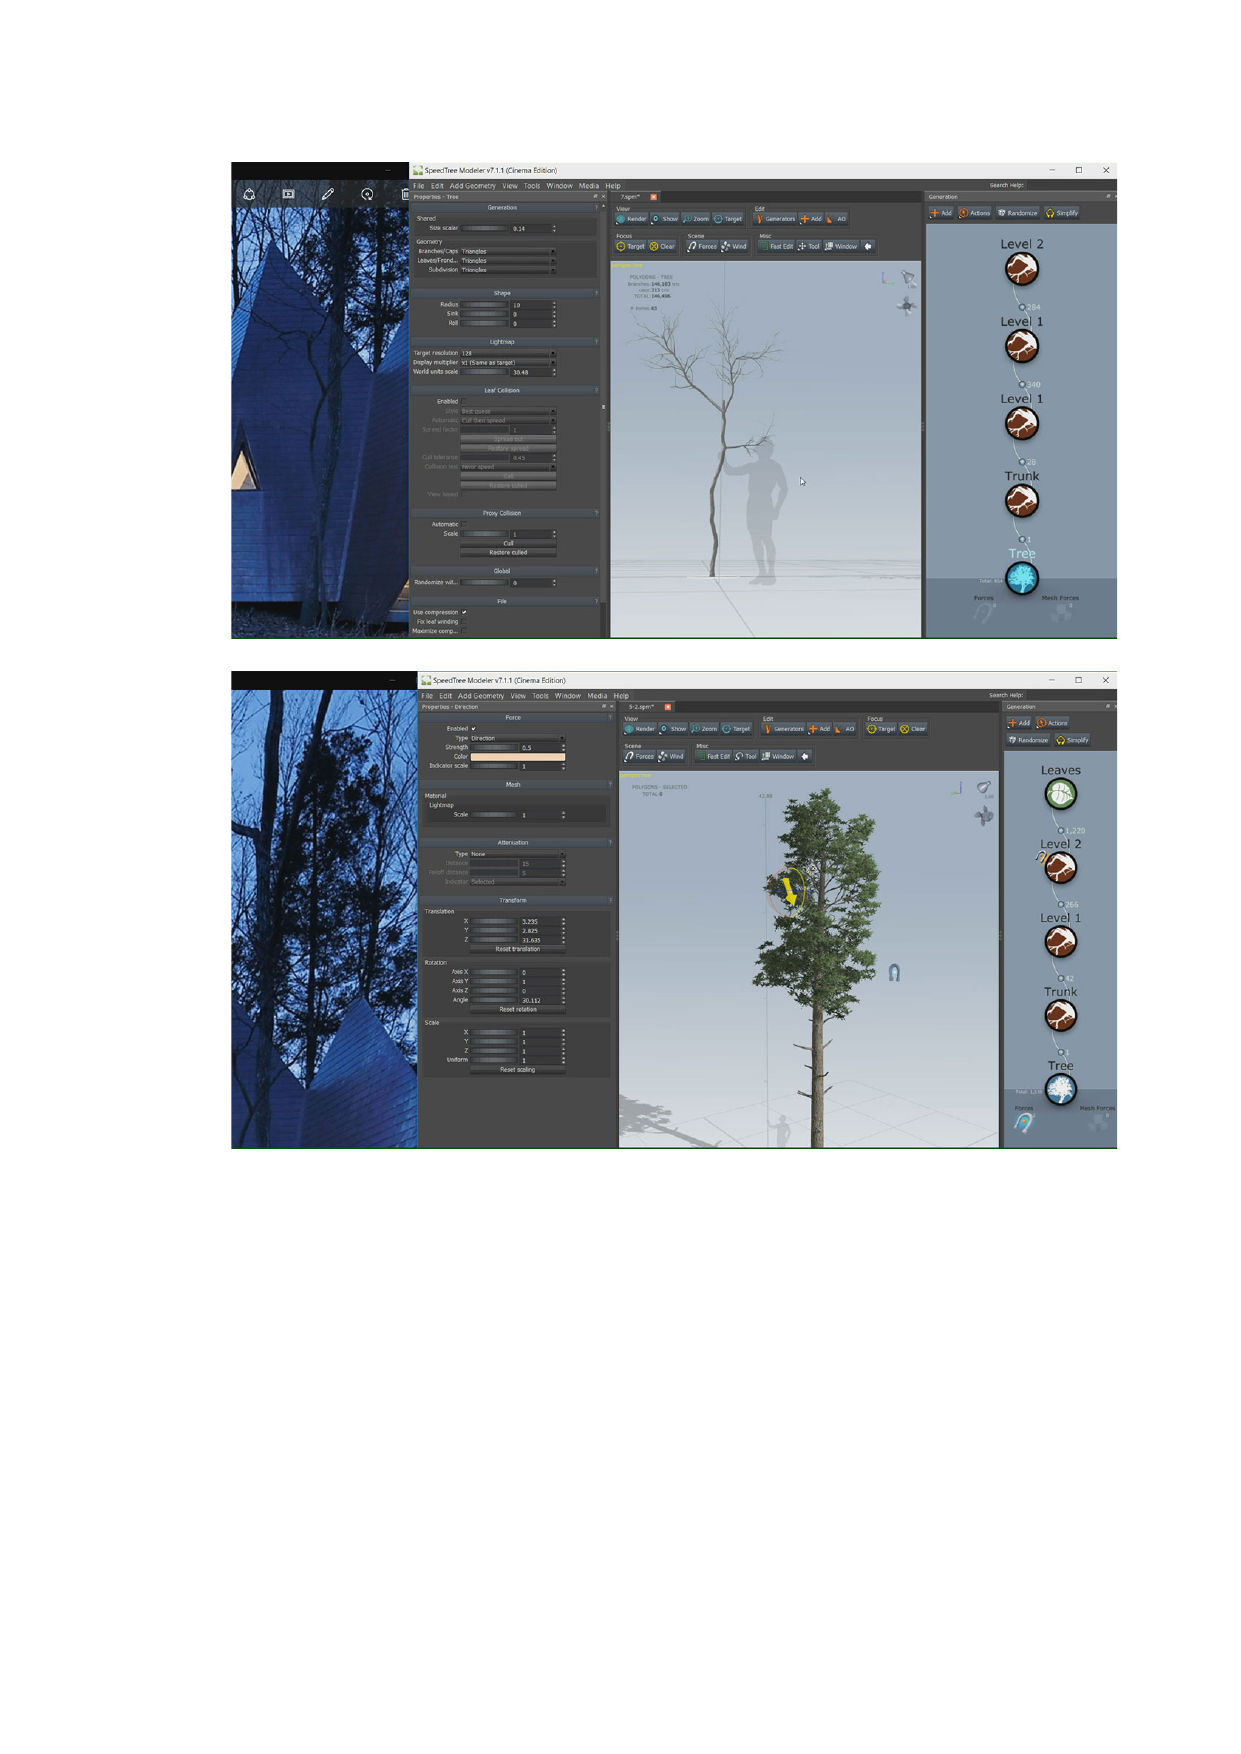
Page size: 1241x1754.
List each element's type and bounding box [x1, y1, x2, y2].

picture [231, 162, 1118, 639]
picture [231, 671, 1118, 1149]
